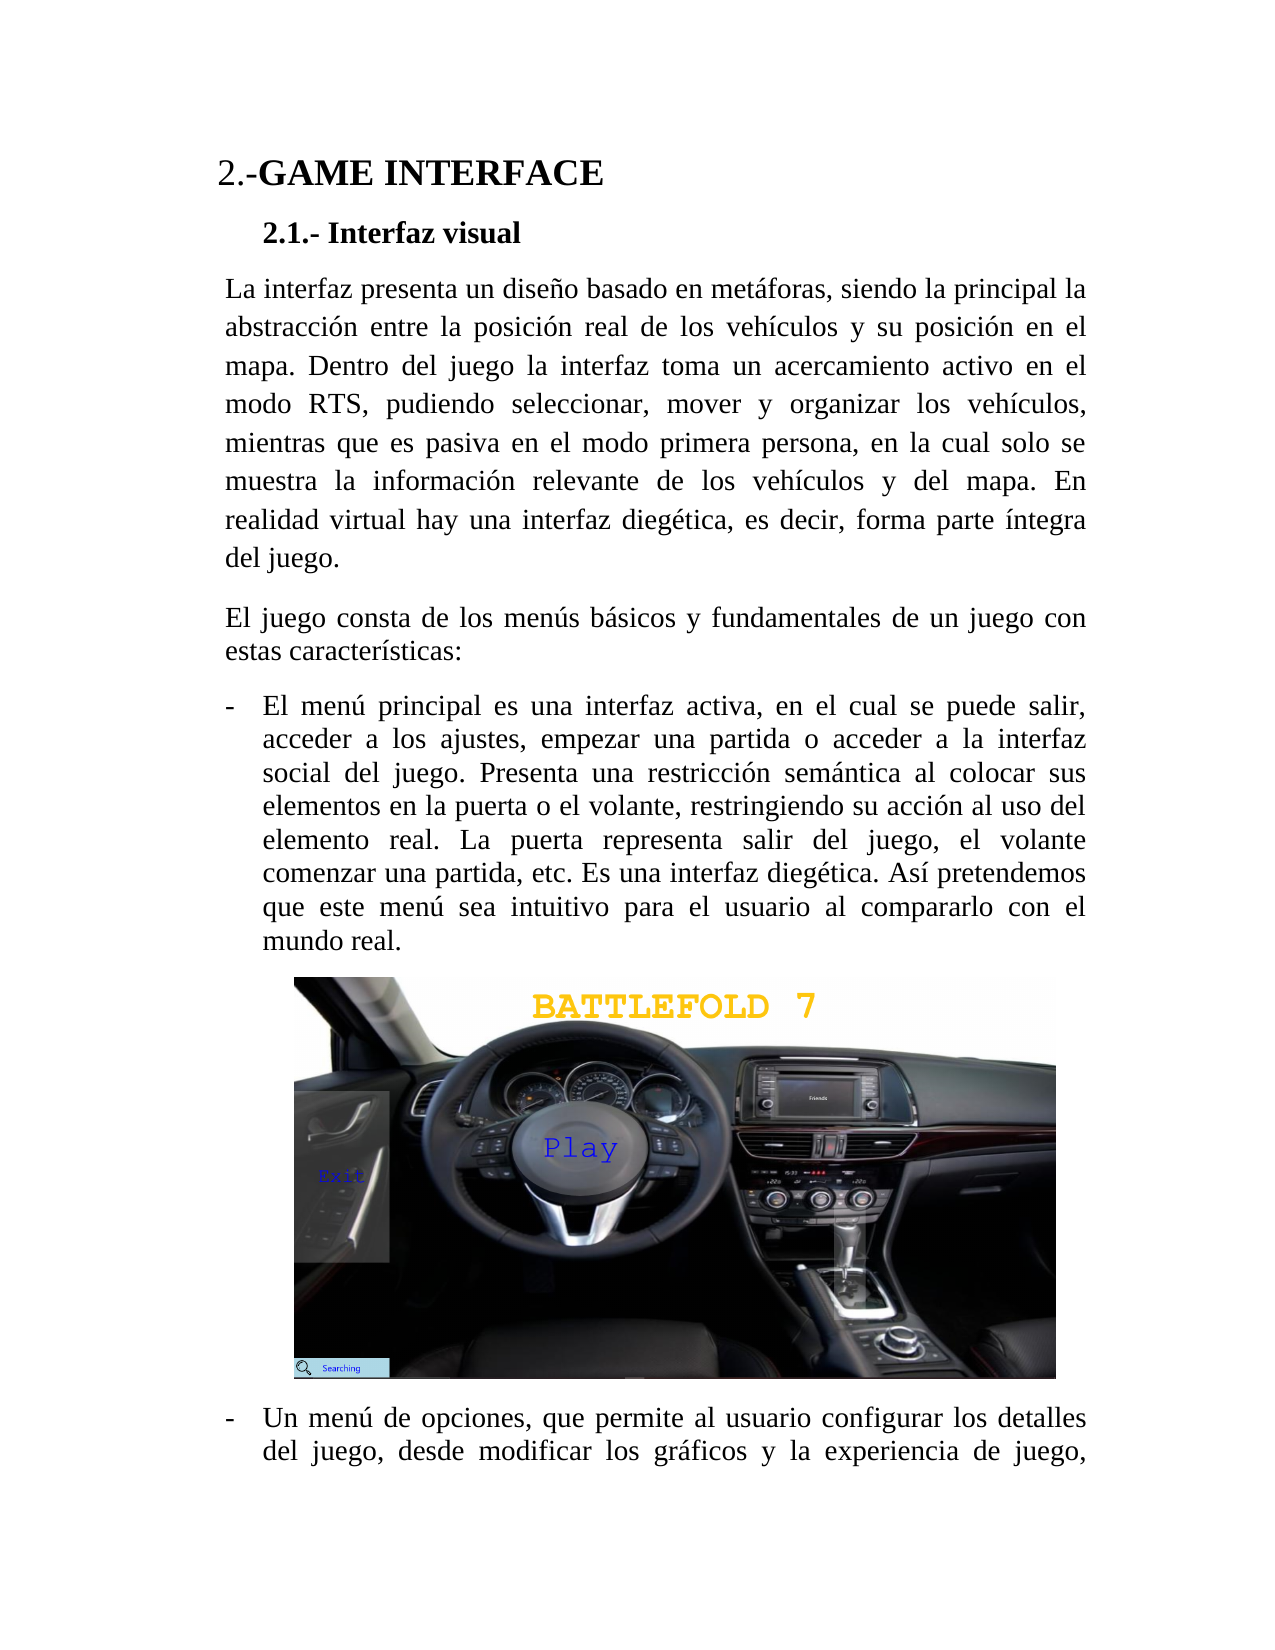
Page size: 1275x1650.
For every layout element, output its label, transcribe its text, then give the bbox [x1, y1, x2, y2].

text 2.1.- Interfaz visual [225, 214, 1087, 250]
text La interfaz presenta un diseño basado en metáforas, siendo la principal la abstracción entre la posición real de los vehículos y su posición en el mapa. Dentro del juego la interfaz toma un acercamiento activo en el modo RTS, pudiendo seleccionar, mover y organizar los vehículos, mientras que es pasiva en el modo primera persona, en la cual solo se muestra la información relevante de los vehículos y del mapa. En realidad virtual hay una interfaz diegética, es decir, forma parte íntegra del juego. [225, 271, 1087, 574]
picture [294, 977, 1056, 1379]
text El juego consta de los menús básicos y fundamentales de un juego con estas características: [225, 600, 1087, 667]
text 2.-GAME INTERFACE [217, 150, 1087, 193]
list El menú principal es una interfaz activa, en el cual se puede salir, acceder a los ajustes, empezar una partida o acceder a la interfaz social del juego. Presenta una restricción semántica al colocar sus elementos en la puerta o el volante, restringiendo su acción al uso del elemento real. La puerta representa salir del juego, el volante comenzar una partida, etc. Es una interfaz diegética. Así pretendemos que este menú sea intuitivo para el usuario al compararlo con el mundo real. [225, 688, 1087, 956]
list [225, 1400, 1087, 1467]
